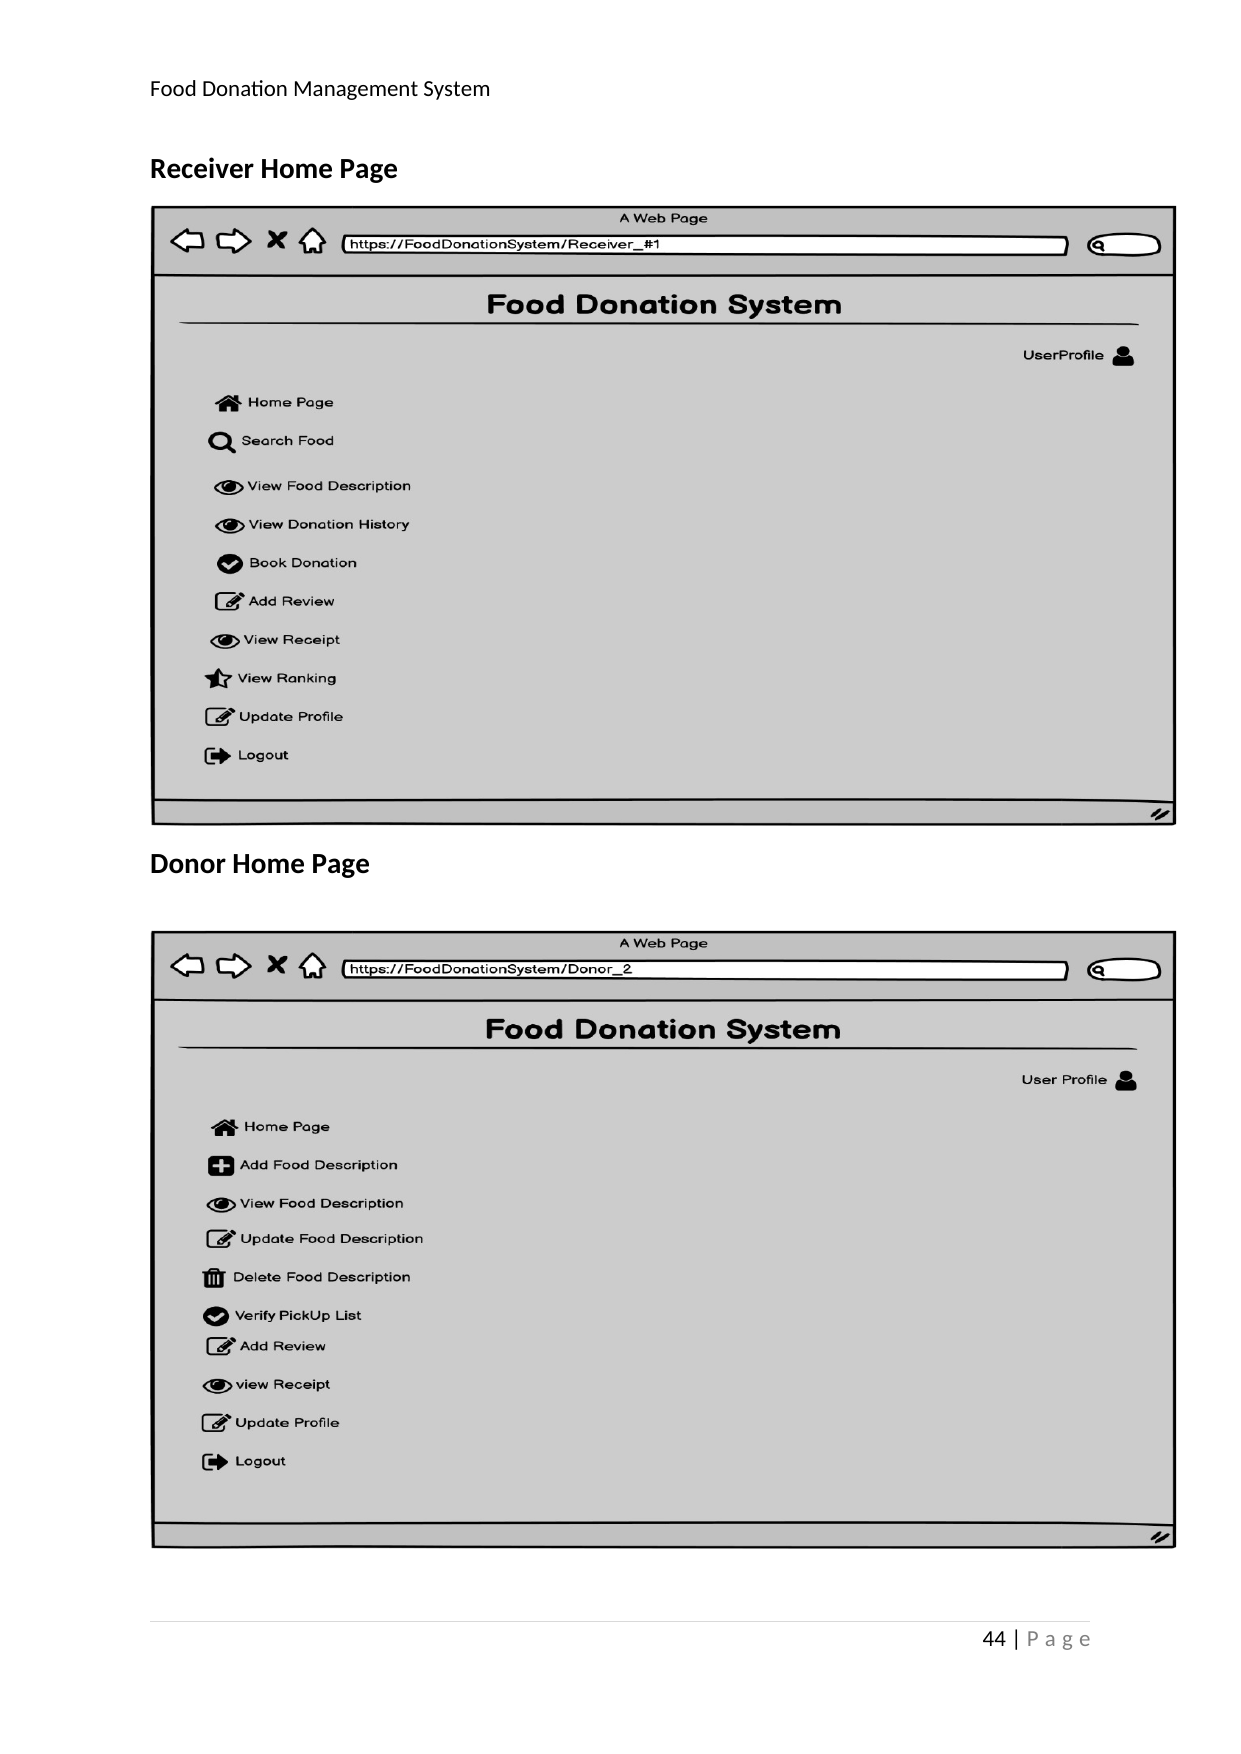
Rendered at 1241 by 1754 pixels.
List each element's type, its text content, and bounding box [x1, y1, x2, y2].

text Receiver Home Page [150, 150, 1090, 186]
text Donor Home Page [150, 845, 1090, 881]
picture [150, 205, 1177, 826]
picture [150, 930, 1177, 1549]
